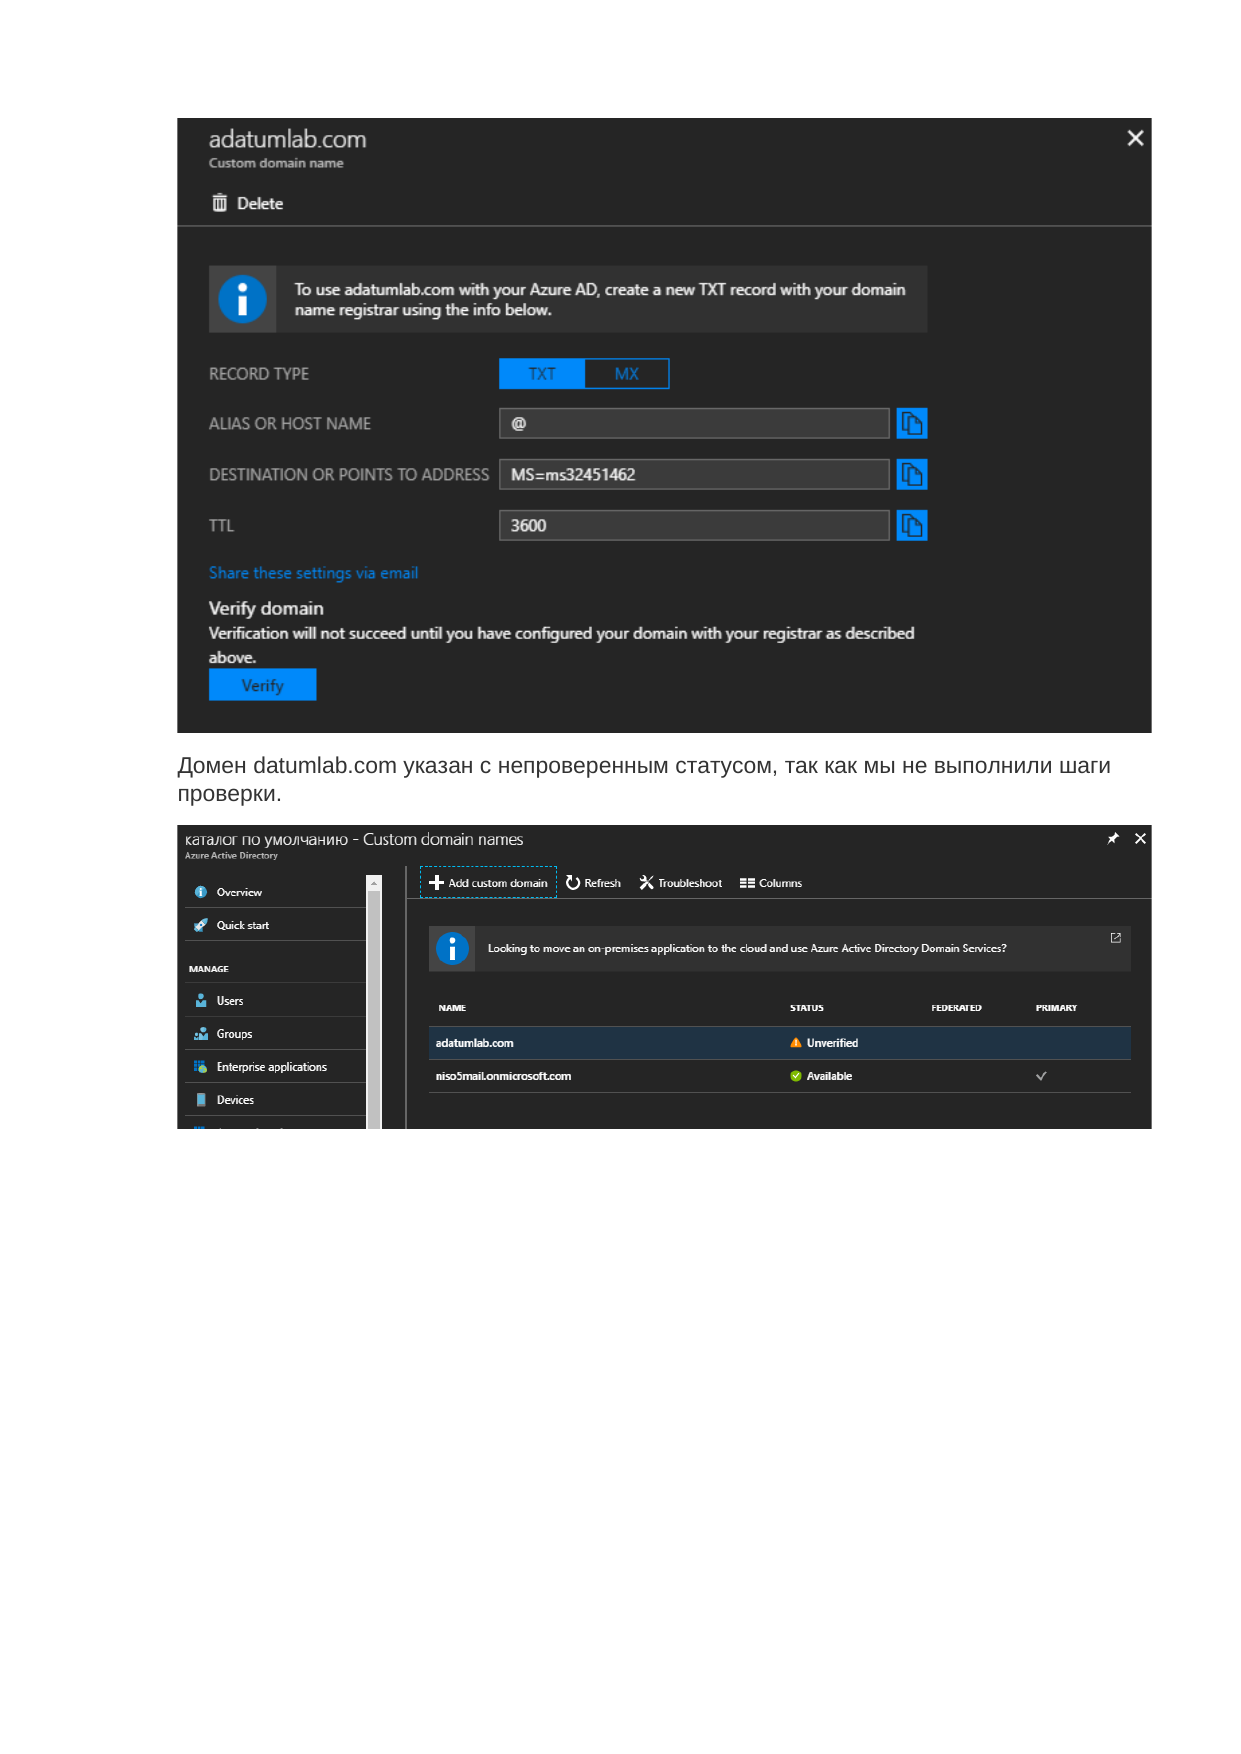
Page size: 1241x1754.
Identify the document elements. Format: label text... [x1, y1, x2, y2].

text Домен datumlab.com указан с непроверенным статусом, так как мы не выполнили шаги проверки. [177, 752, 1152, 807]
picture [177, 118, 1152, 733]
picture [177, 825, 1152, 1129]
